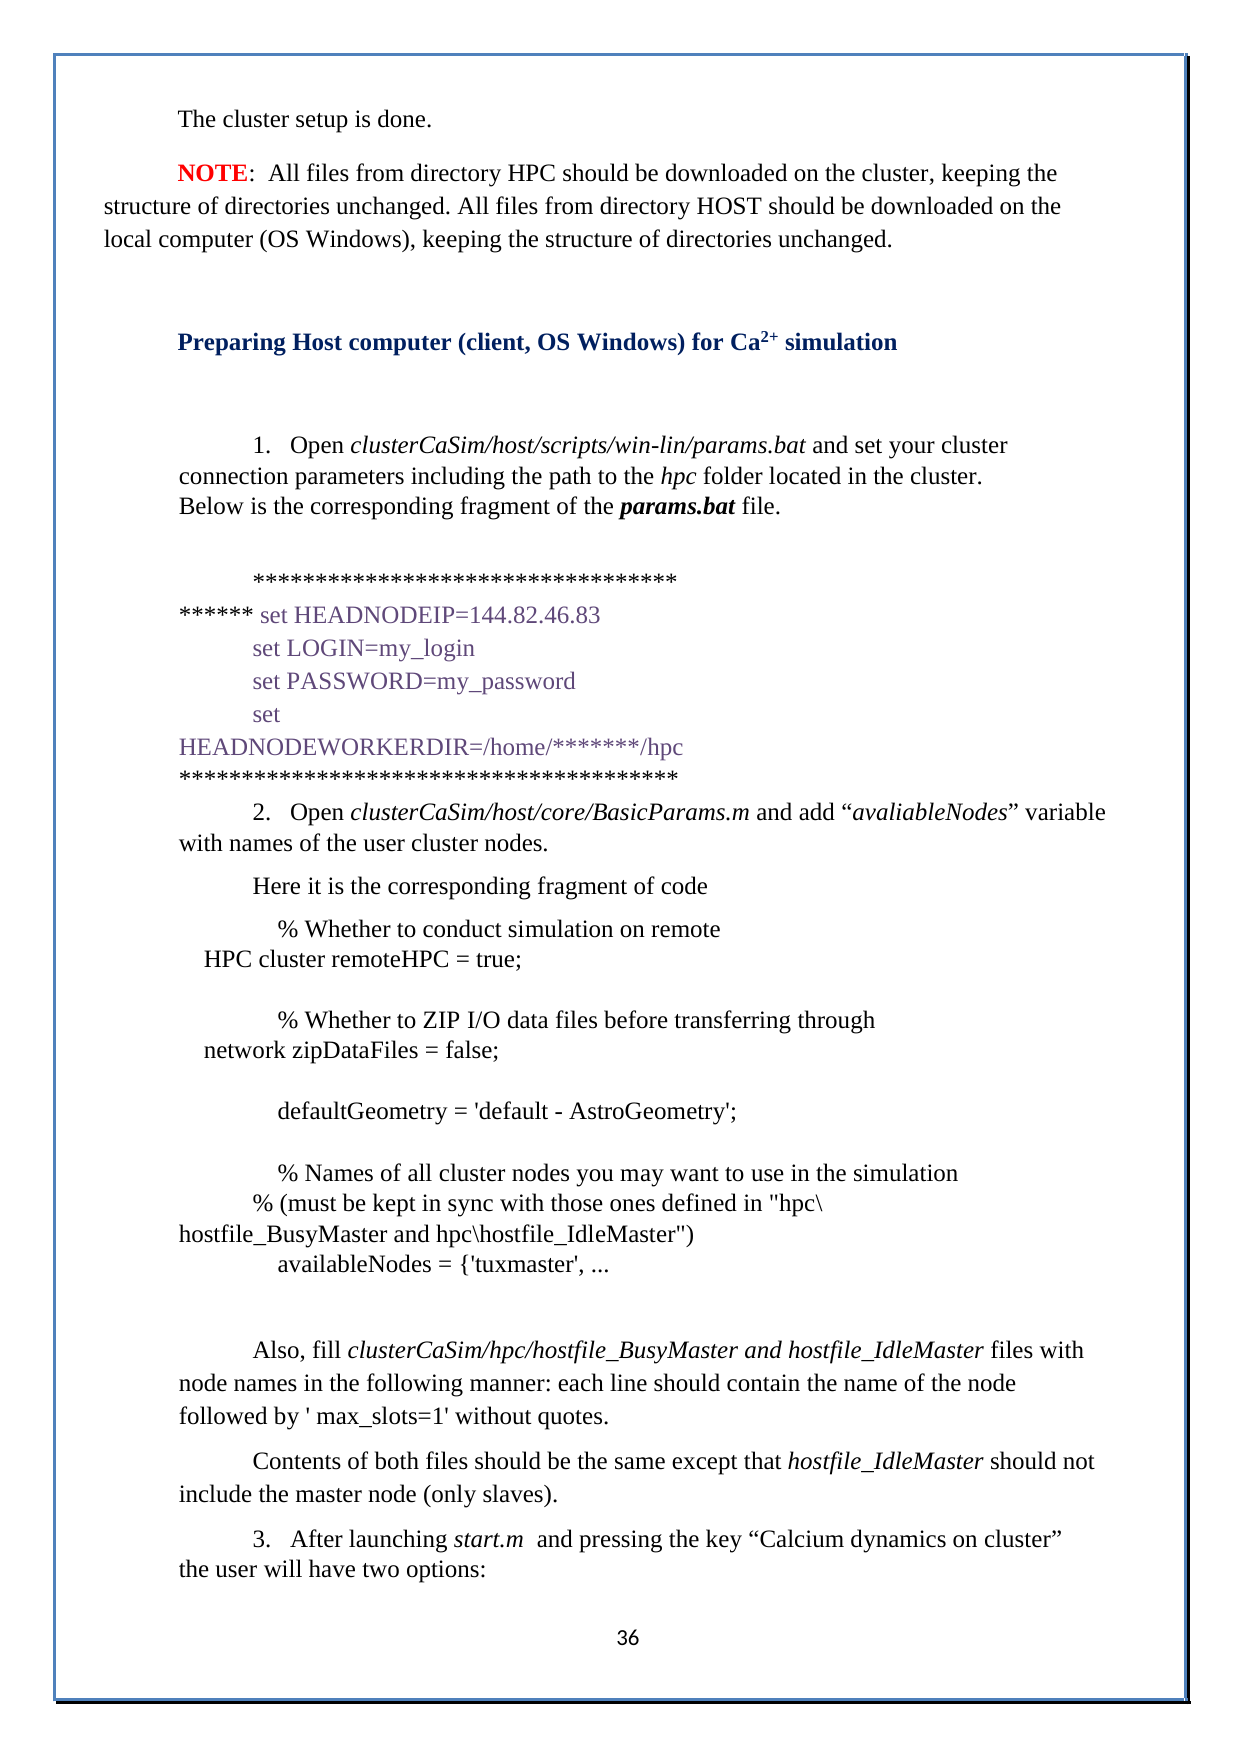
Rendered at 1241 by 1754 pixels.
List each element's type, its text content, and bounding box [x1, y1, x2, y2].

text 2. Open clusterCaSim/host/core/BasicParams.m and add “avaliableNodes” variable with names of the user cluster nodes. [178, 797, 1120, 857]
text Preparing Host computer (client, OS Windows) for Ca2+ simulation [103, 327, 1154, 356]
text defaultGeometry = 'default - AstroGeometry'; [203, 1096, 1154, 1125]
text The cluster setup is done. [103, 104, 1154, 133]
text 1. Open clusterCaSim/host/scripts/win-lin/params.bat and set your cluster connection parameters including the path to the hpc folder located in the cluster. Below is the corresponding fragment of the params.bat file. [178, 430, 1017, 520]
text **************************************** set HEADNODEIP=144.82.46.83 [178, 567, 685, 629]
text set LOGIN=my_login [178, 633, 1154, 662]
text % Whether to conduct simulation on remote HPC cluster remoteHPC = true; [203, 914, 755, 973]
text % Names of all cluster nodes you may want to use in the simulation [203, 1158, 1154, 1187]
text % Whether to ZIP I/O data files before transferring through network zipDataFiles = false; [203, 1005, 894, 1064]
text set HEADNODEWORKERDIR=/home/*******/hpc **************************************** [178, 699, 723, 793]
text % (must be kept in sync with those ones defined in "hpc\hostfile_BusyMaster and hpc\hostfile_IdleMaster") [178, 1188, 1029, 1247]
text availableNodes = {'tuxmaster', ... [203, 1249, 1154, 1278]
text 3. After launching start.m and pressing the key “Calcium dynamics on cluster” the user will have two options: [178, 1524, 1085, 1583]
text NOTE: All files from directory HPC should be downloaded on the cluster, keeping the structure of directories unchanged. All files from directory HOST should be downloaded on the local computer (OS Windows), keeping the structure of directories unchanged. [103, 158, 1109, 252]
text Also, fill clusterCaSim/hpc/hostfile_BusyMaster and hostfile_IdleMaster files with node names in the following manner: each line should contain the name of the node followed by ' max_slots=1' without quotes. [178, 1336, 1104, 1430]
text set PASSWORD=my_password [178, 666, 1154, 695]
text Contents of both files should be the same except that hostfile_IdleMaster should not include the master node (only slaves). [178, 1446, 1107, 1508]
text Here it is the corresponding fragment of code [178, 871, 1154, 899]
